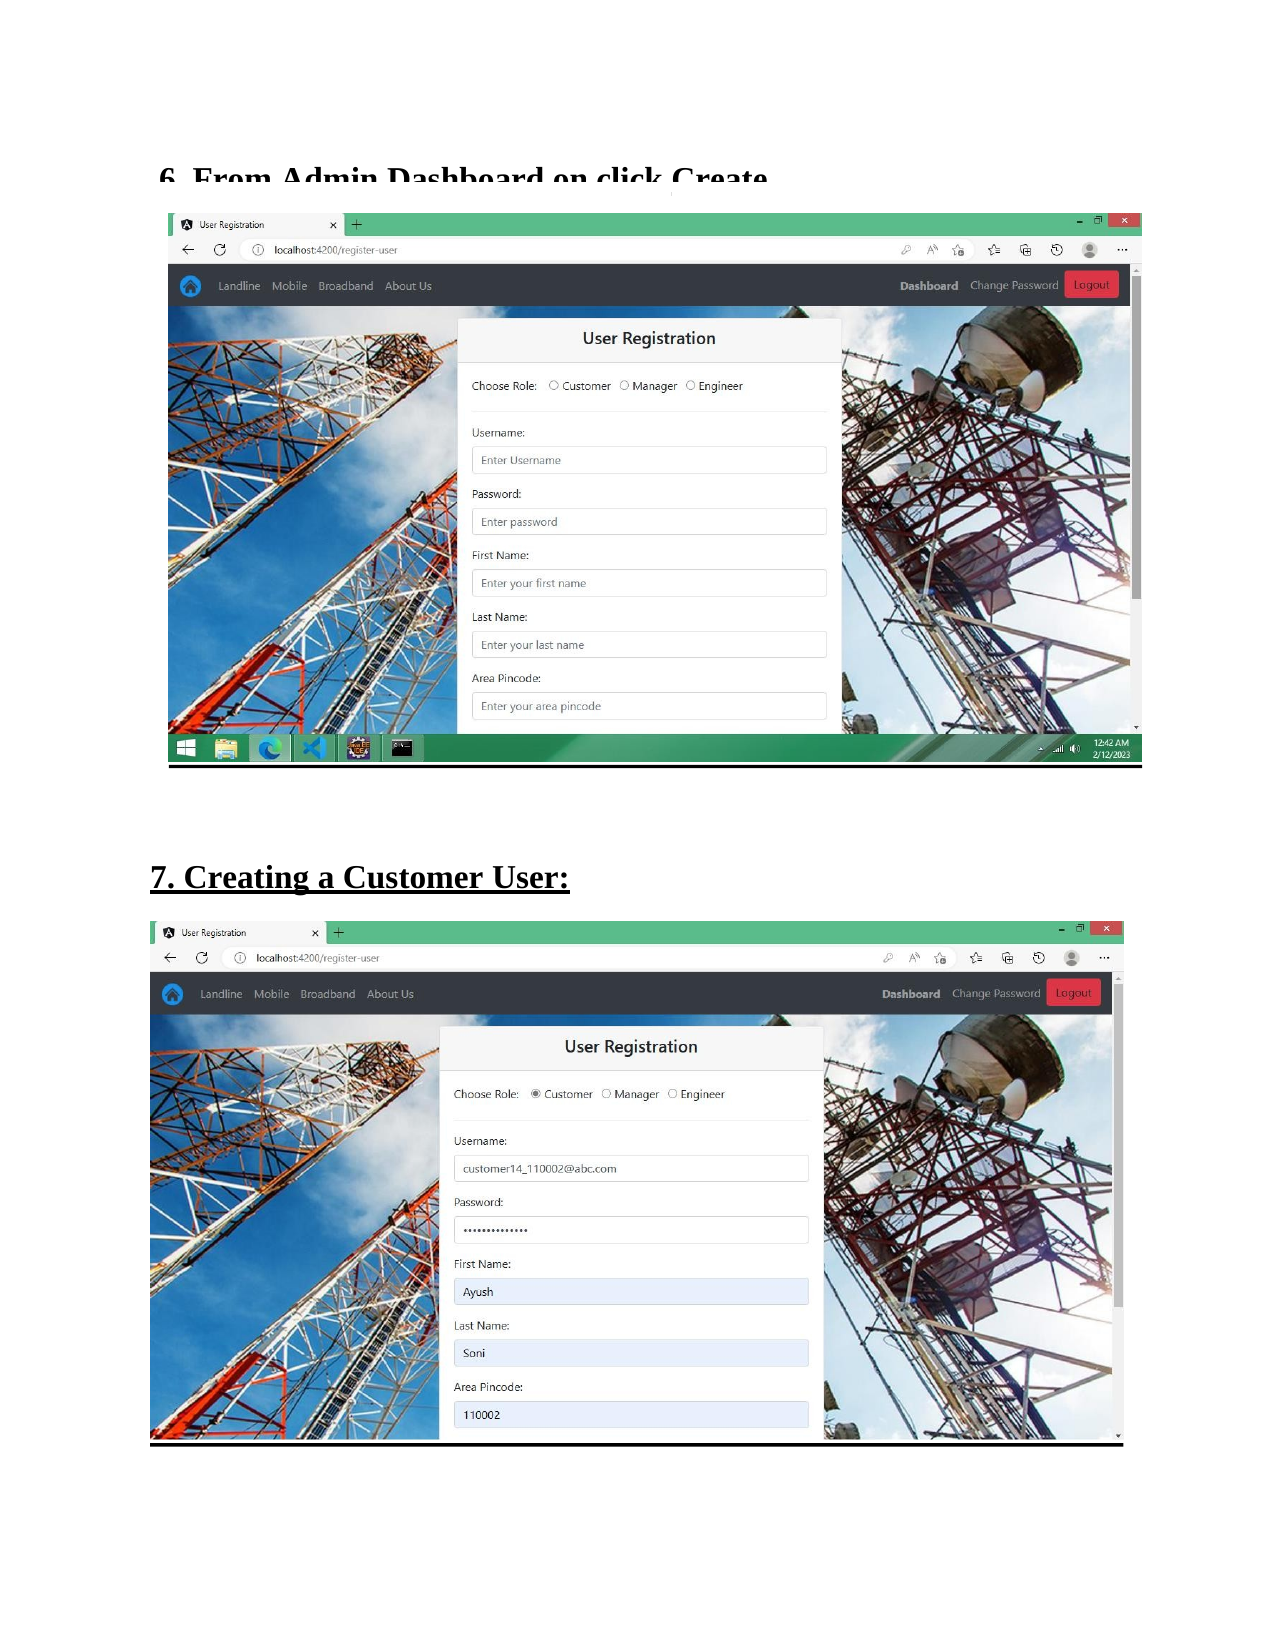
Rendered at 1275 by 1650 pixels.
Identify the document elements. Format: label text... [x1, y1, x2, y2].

picture [150, 921, 1124, 1440]
picture [168, 213, 1142, 762]
text 7. Creating a Customer User: [150, 857, 1137, 895]
